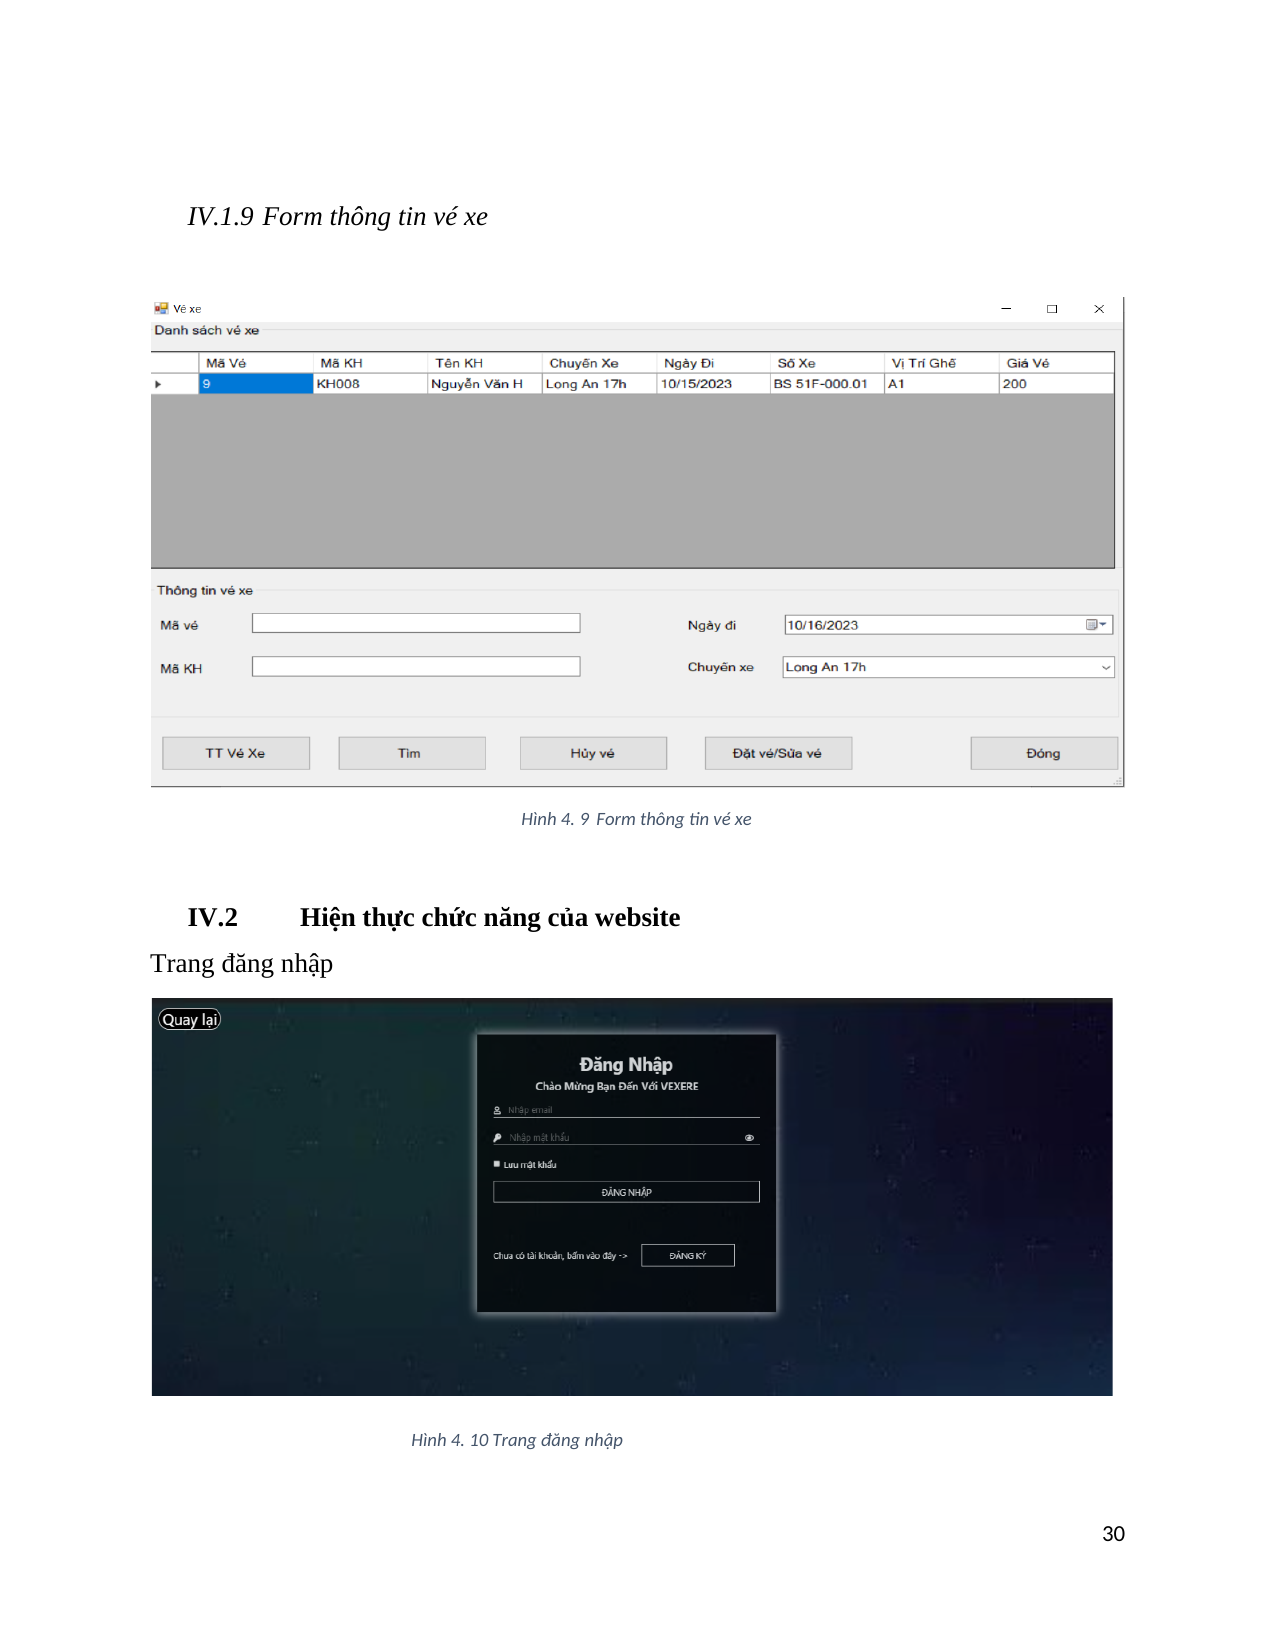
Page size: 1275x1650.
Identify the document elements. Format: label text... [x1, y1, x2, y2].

subtitle Form thông tin vé xe [187, 200, 1125, 231]
subtitle Hiện thực chức năng của website [187, 901, 1125, 932]
text Trang đăng nhập [150, 947, 1125, 978]
picture [150, 296, 1125, 788]
